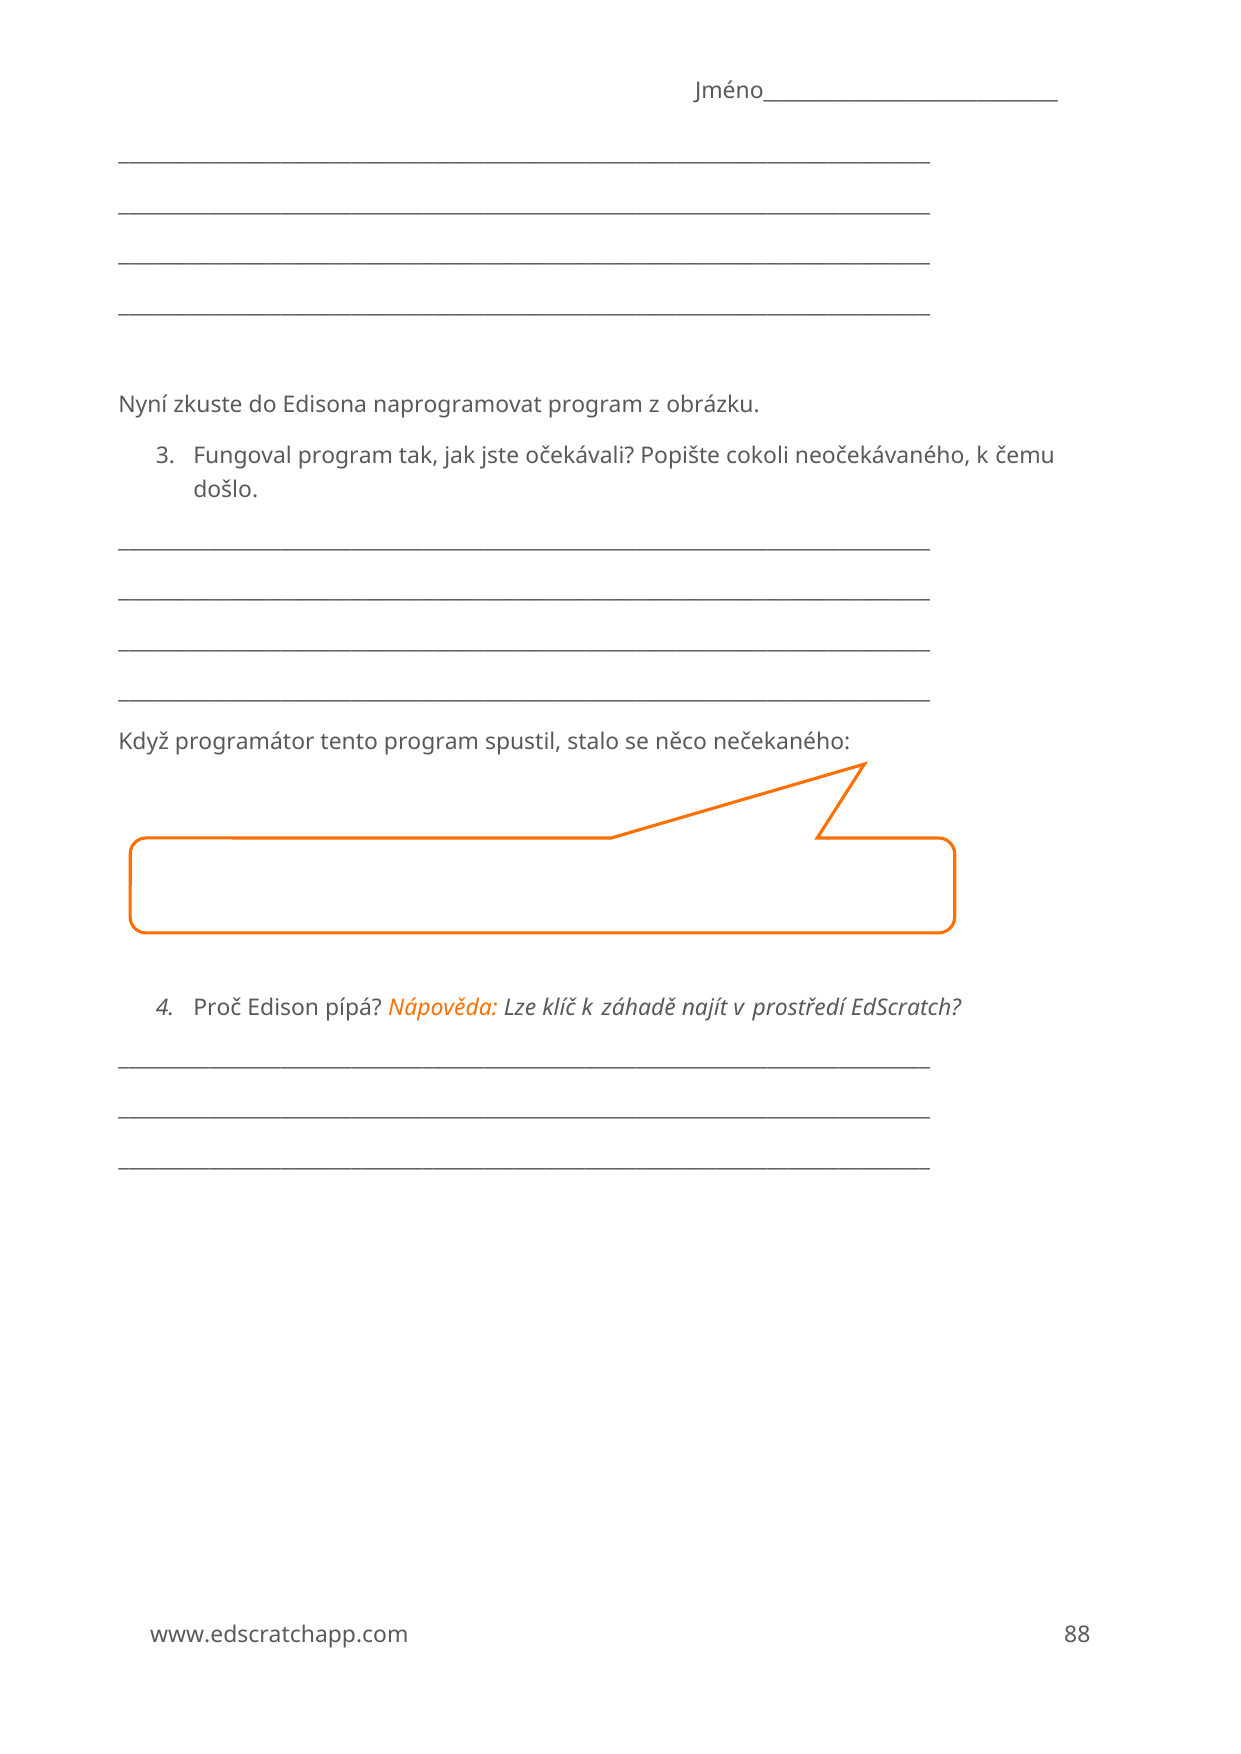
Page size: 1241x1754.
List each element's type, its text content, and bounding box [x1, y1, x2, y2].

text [118, 187, 1122, 218]
text ________________________________________________________________________________ [118, 1091, 1122, 1122]
list Proč Edison pípá? Nápověda: Lze klíč k záhadě najít v prostředí EdScratch? [156, 990, 1122, 1022]
text ________________________________________________________________________________ [118, 1041, 1122, 1072]
list Fungoval program tak, jak jste očekávali? Popište cokoli neočekávaného, k čemu došlo. [156, 439, 1122, 504]
text Když programátor tento program spustil, stalo se něco nečekaného: [118, 725, 1122, 756]
text ________________________________________________________________________________ [118, 573, 1122, 605]
text ________________________________________________________________________________ [118, 674, 1122, 706]
text ________________________________________________________________________________ [118, 237, 1122, 268]
text ________________________________________________________________________________ [118, 1142, 1122, 1173]
text ________________________________________________________________________________ [118, 624, 1122, 655]
text Nyní zkuste do Edisona naprogramovat program z obrázku. [118, 388, 1122, 420]
text ________________________________________________________________________________ [118, 288, 1122, 319]
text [118, 136, 1122, 168]
text ________________________________________________________________________________ [118, 523, 1122, 554]
